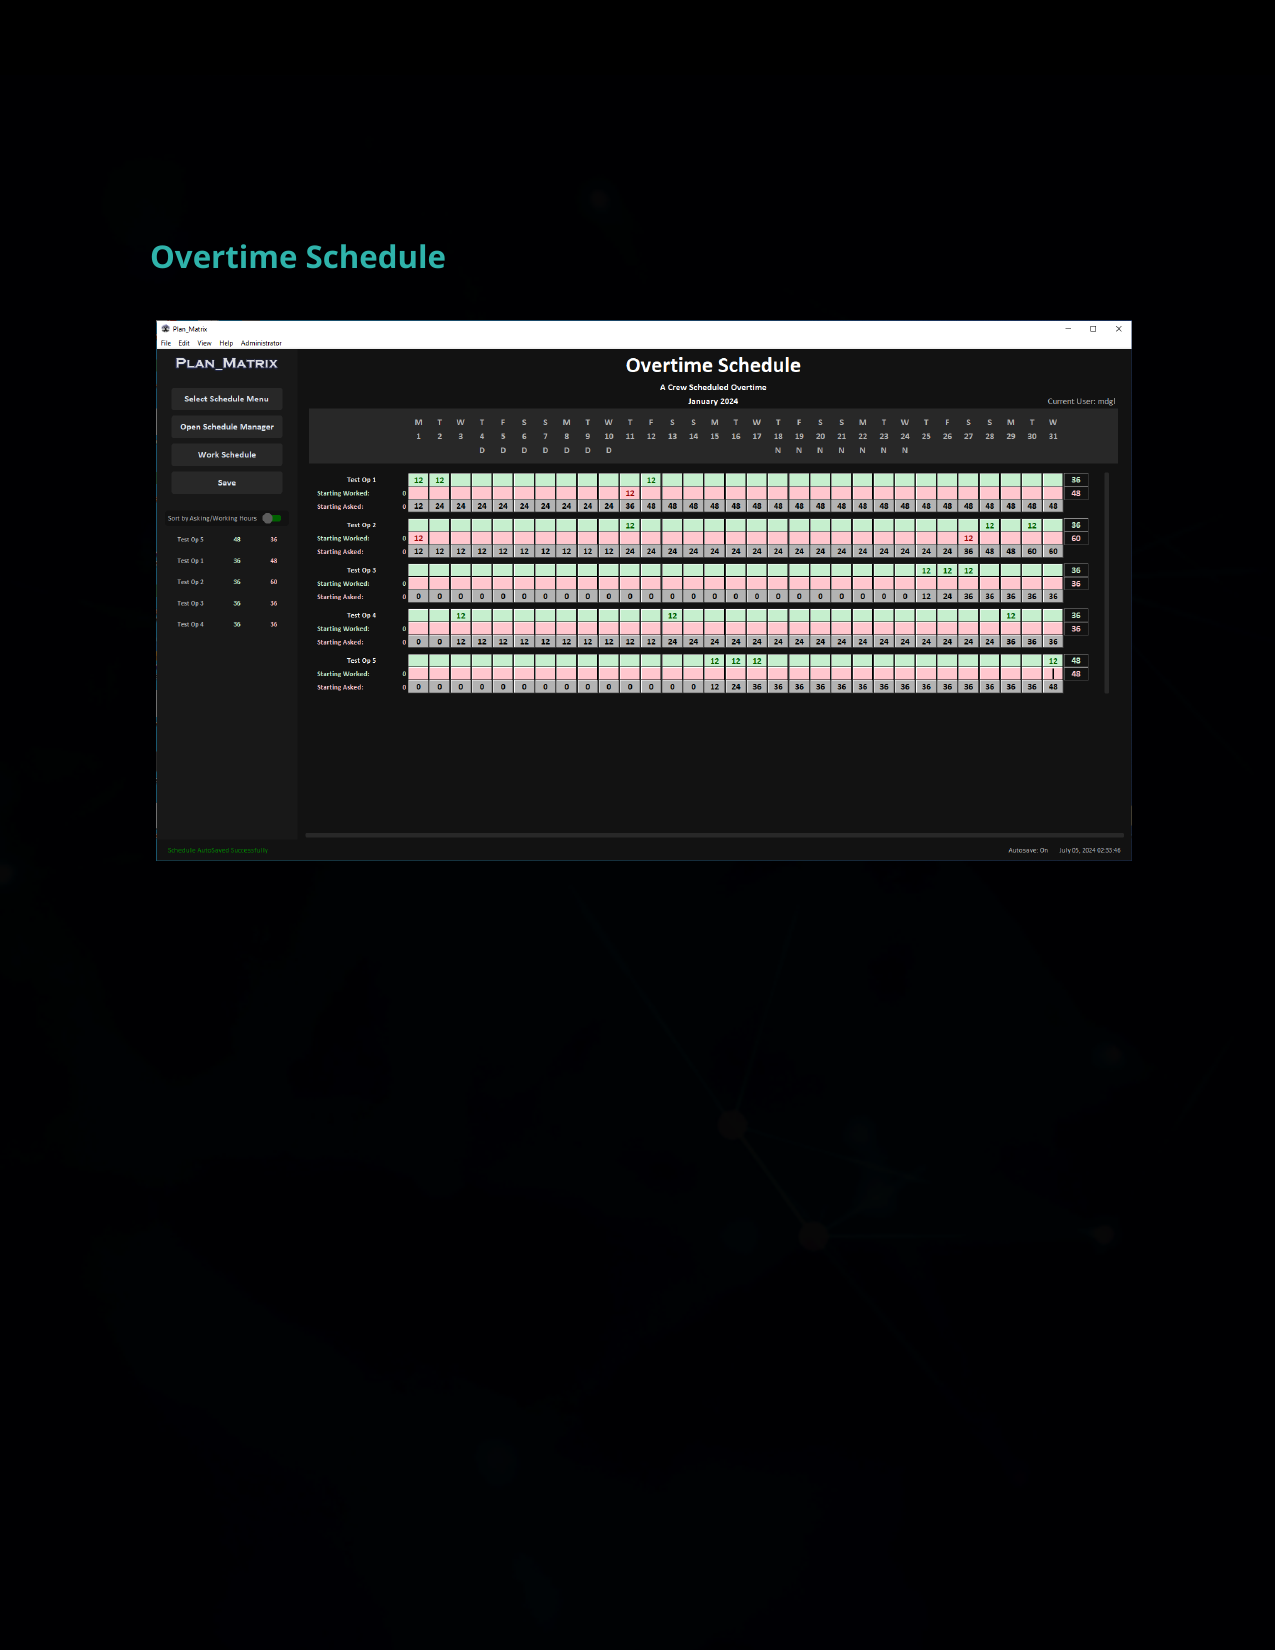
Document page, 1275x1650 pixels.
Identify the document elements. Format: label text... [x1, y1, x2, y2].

text Overtime Schedule [150, 235, 1125, 278]
picture [0, 75, 1275, 1650]
